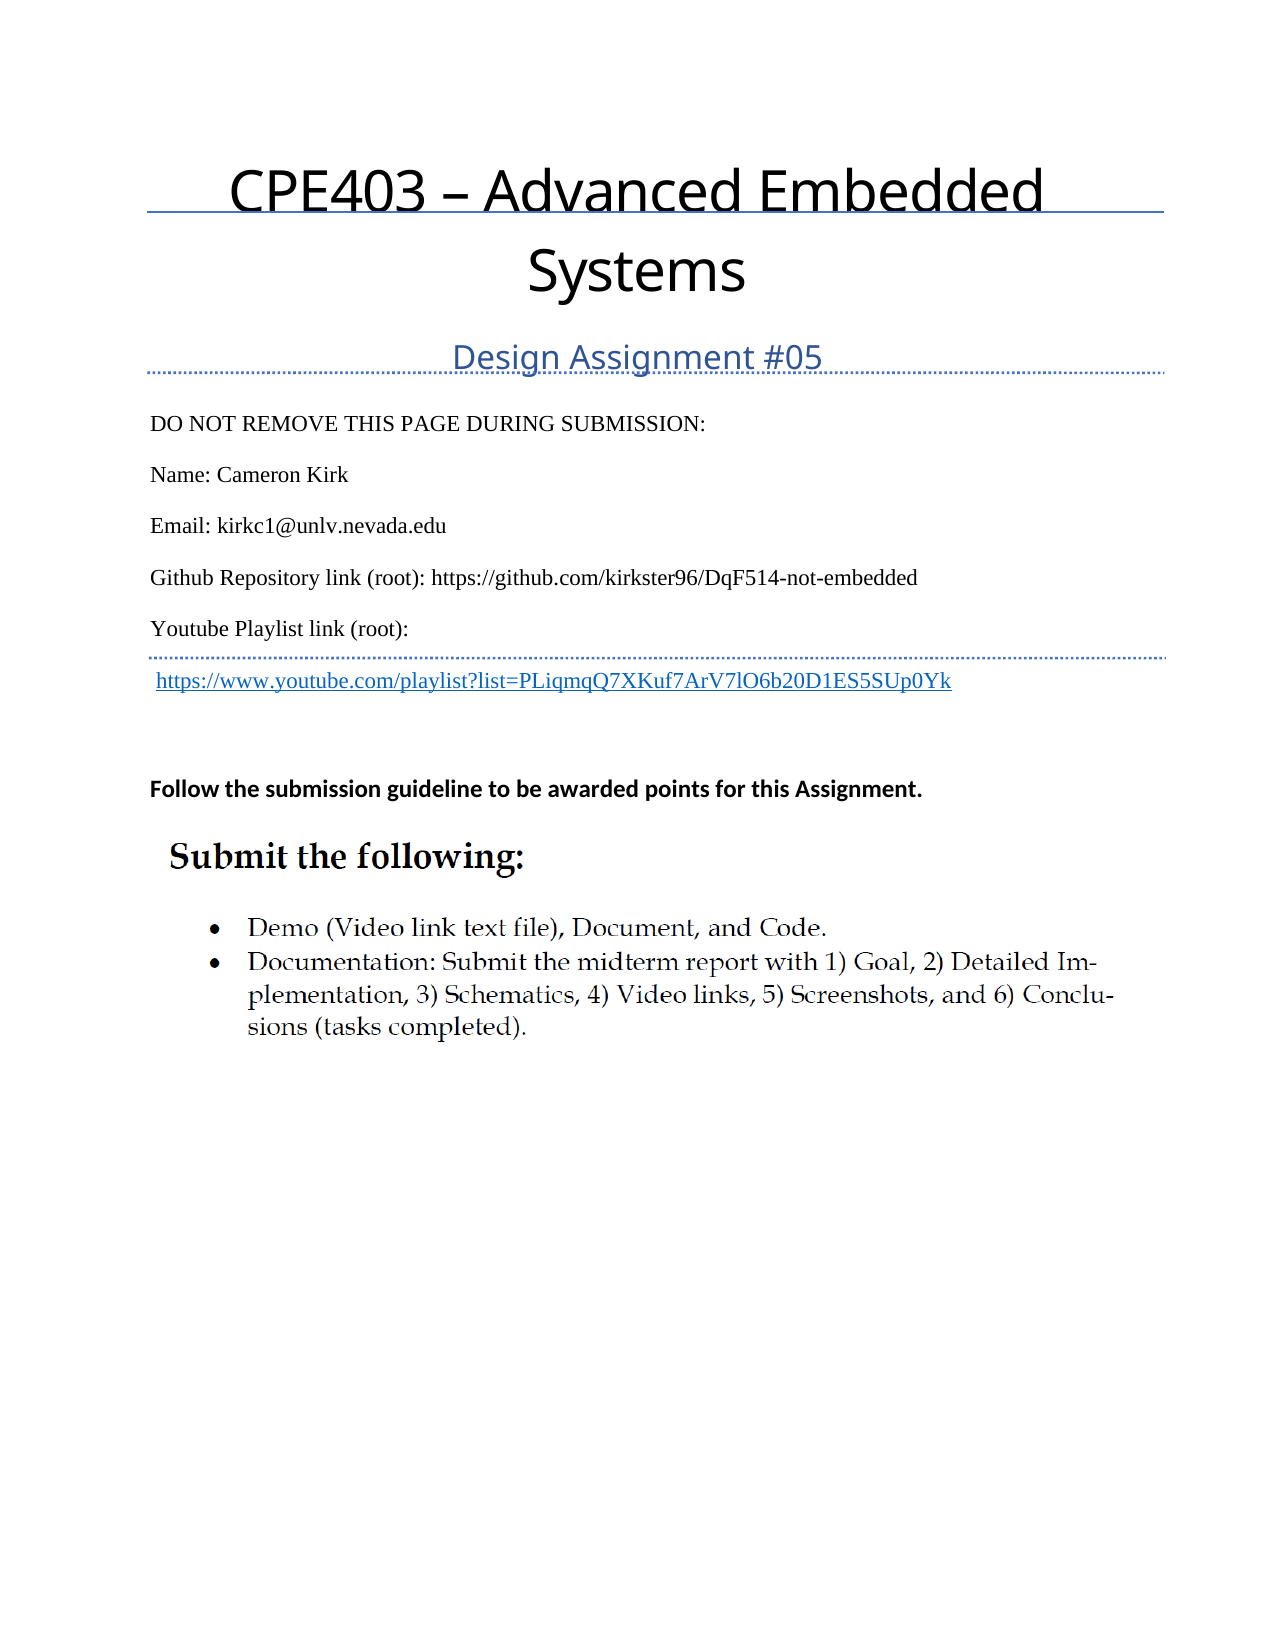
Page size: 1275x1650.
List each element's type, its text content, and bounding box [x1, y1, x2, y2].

text DO NOT REMOVE THIS PAGE DURING SUBMISSION: [150, 410, 1125, 436]
text Name: Cameron Kirk [150, 461, 1125, 488]
text Youtube Playlist link (root): [150, 615, 1125, 642]
text https://www.youtube.com/playlist?list=PLiqmqQ7XKuf7ArV7lO6b20D1ES5SUp0Yk [150, 667, 1125, 693]
text Github Repository link (root): https://github.com/kirkster96/DqF514-not-embedded [150, 564, 1125, 590]
title CPE403 – Advanced Embedded Systems [150, 213, 1125, 309]
subtitle Design Assignment #05 [150, 334, 1125, 379]
picture [150, 829, 1125, 1052]
title CPE403 – Advanced Embedded Systems [150, 150, 1125, 211]
text Email: kirkc1@unlv.nevada.edu [150, 513, 1125, 539]
text Follow the submission guideline to be awarded points for this Assignment. [150, 773, 1125, 804]
